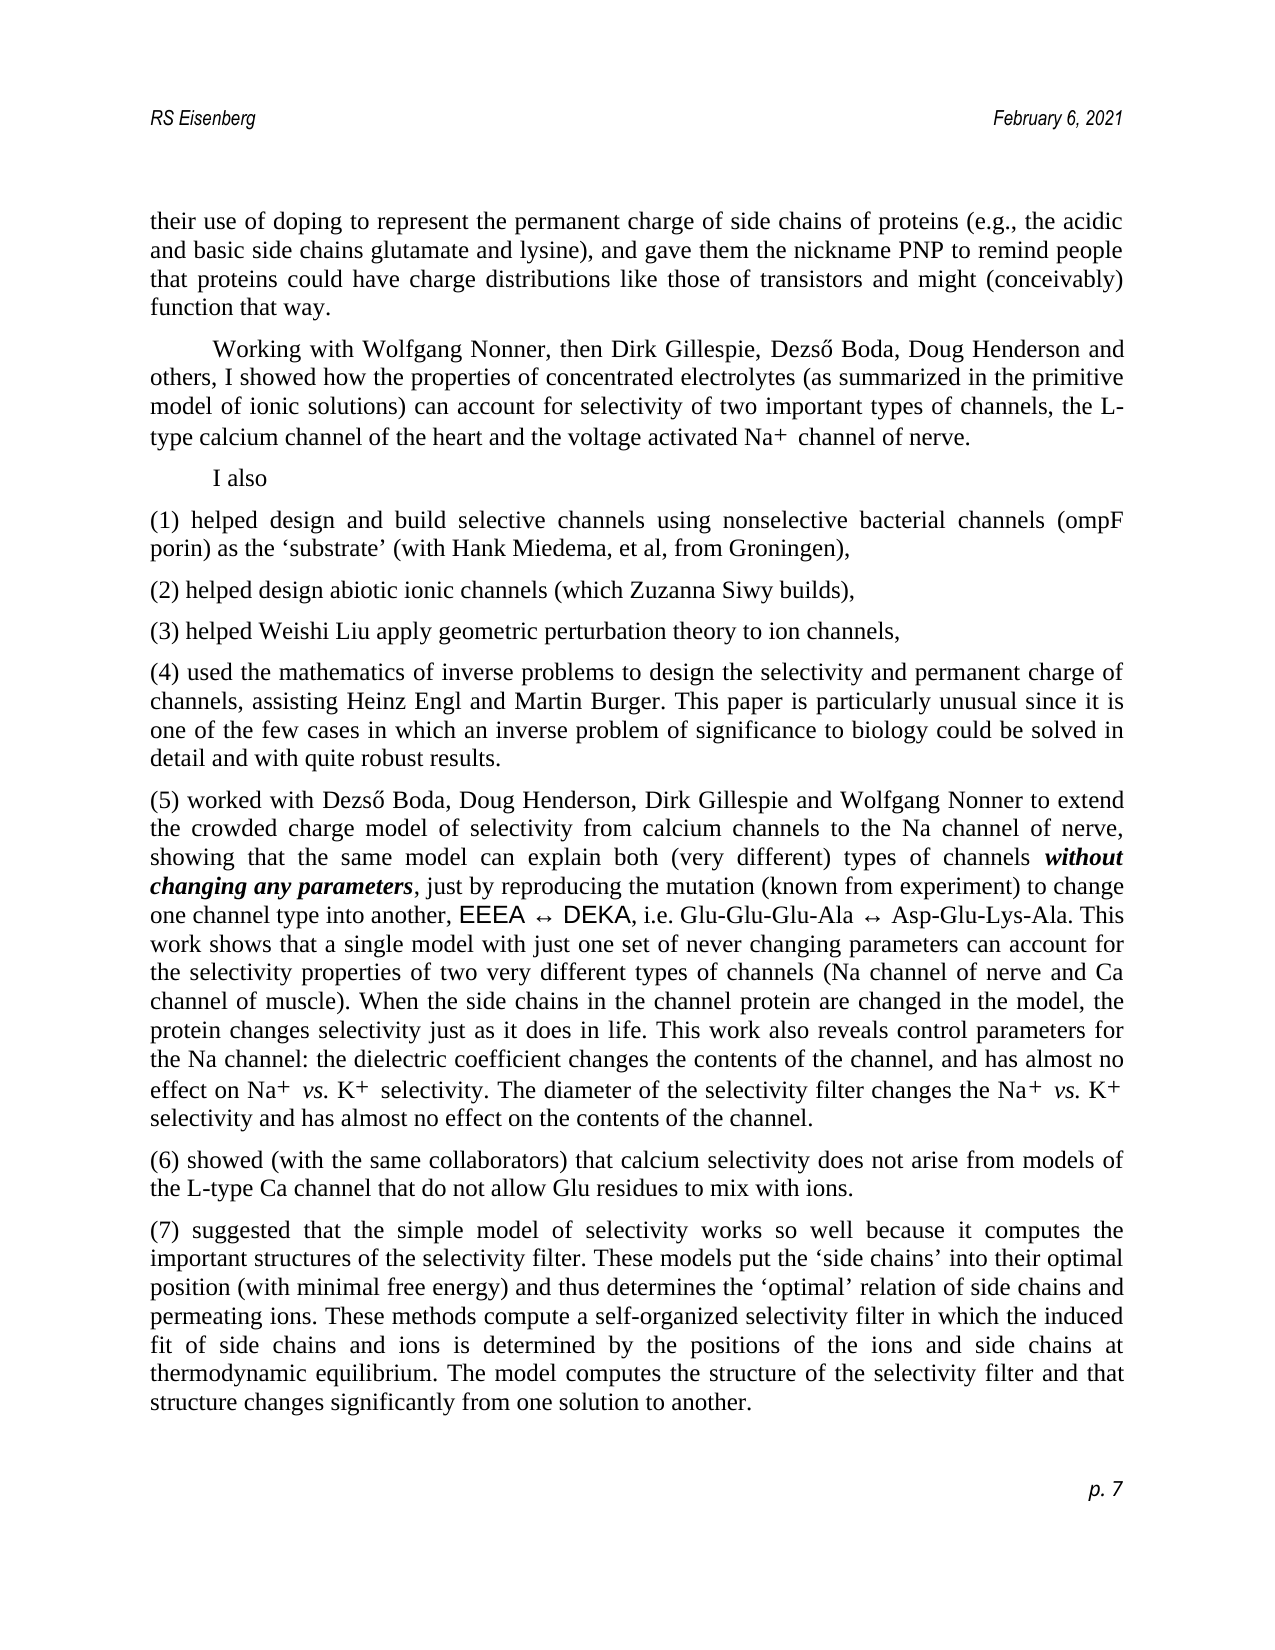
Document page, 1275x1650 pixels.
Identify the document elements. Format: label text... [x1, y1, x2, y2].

text (3) helped Weishi Liu apply geometric perturbation theory to ion channels, [150, 616, 1125, 645]
text (4) used the mathematics of inverse problems to design the selectivity and permanent charge of channels, assisting Heinz Engl and Martin Burger. This paper is particularly unusual since it is one of the few cases in which an inverse problem of significance to biology could be solved in detail and with quite robust results. [150, 657, 1125, 772]
text (2) helped design abiotic ionic channels (which Zuzanna Siwy builds), [150, 575, 1125, 603]
text (7) suggested that the simple model of selectivity works so well because it computes the important structures of the selectivity filter. These models put the ‘side chains’ into their optimal position (with minimal free energy) and thus determines the ‘optimal’ relation of side chains and permeating ions. These methods compute a self-organized selectivity filter in which the induced fit of side chains and ions is determined by the positions of the ions and side chains at thermodynamic equilibrium. The model computes the structure of the selectivity filter and that structure changes significantly from one solution to another. [150, 1215, 1125, 1416]
text (1) helped design and build selective channels using nonselective bacterial channels (ompF porin) as the ‘substrate’ (with Hank Miedema, et al, from Groningen), [150, 505, 1125, 562]
text Working with Wolfgang Nonner, then Dirk Gillespie, Dezső Boda, Doug Henderson and others, I showed how the properties of concentrated electrolytes (as summarized in the primitive model of ionic solutions) can account for selectivity of two important types of channels, the L-type calcium channel of the heart and the voltage activated Na+ channel of nerve. [150, 334, 1125, 451]
text I also [150, 463, 1125, 492]
text (6) showed (with the same collaborators) that calcium selectivity does not arise from models of the L-type Ca channel that do not allow Glu residues to mix with ions. [150, 1145, 1125, 1202]
text (5) worked with Dezső Boda, Doug Henderson, Dirk Gillespie and Wolfgang Nonner to extend the crowded charge model of selectivity from calcium channels to the Na channel of nerve, showing that the same model can explain both (very different) types of channels without changing any parameters, just by reproducing the mutation (known from experiment) to change one channel type into another, EEEA ↔ DEKA, i.e. Glu-Glu-Glu-Ala ↔ Asp-Glu-Lys-Ala. This work shows that a single model with just one set of never changing parameters can account for the selectivity properties of two very different types of channels (Na channel of nerve and Ca channel of muscle). When the side chains in the channel protein are changed in the model, the protein changes selectivity just as it does in life. This work also reveals control parameters for the Na channel: the dielectric coefficient changes the contents of the channel, and has almost no effect on Na+ vs. K+ selectivity. The diameter of the selectivity filter changes the Na+ vs. K+ selectivity and has almost no effect on the contents of the channel. [150, 785, 1125, 1132]
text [150, 206, 1125, 321]
